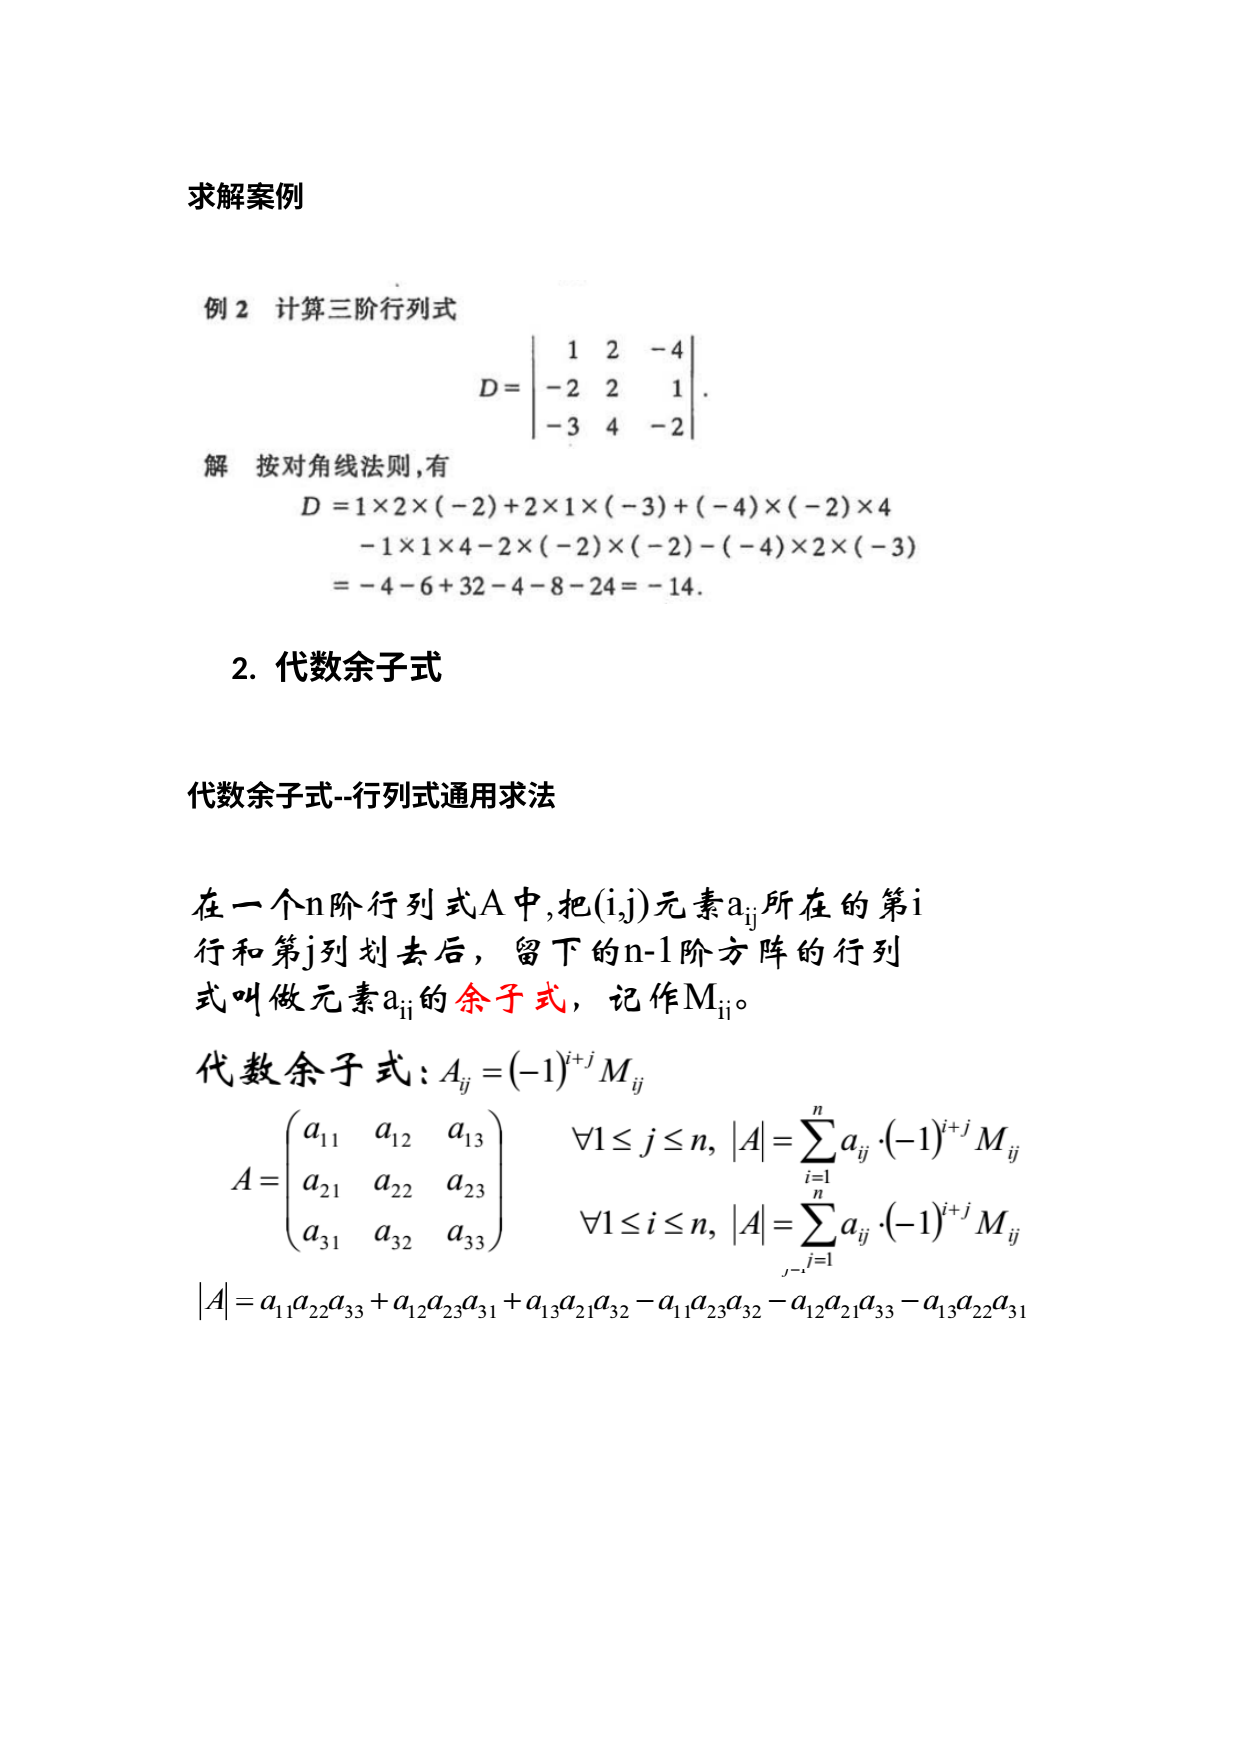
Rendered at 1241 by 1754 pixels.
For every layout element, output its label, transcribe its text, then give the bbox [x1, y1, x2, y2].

picture [187, 879, 936, 1020]
picture [187, 1042, 1054, 1268]
subtitle 求解案例 [187, 162, 1053, 227]
picture [187, 1269, 1027, 1328]
picture [187, 280, 1010, 604]
subtitle 代数余子式 [231, 632, 1053, 697]
subtitle 代数余子式--行列式通用求法 [187, 761, 1053, 826]
